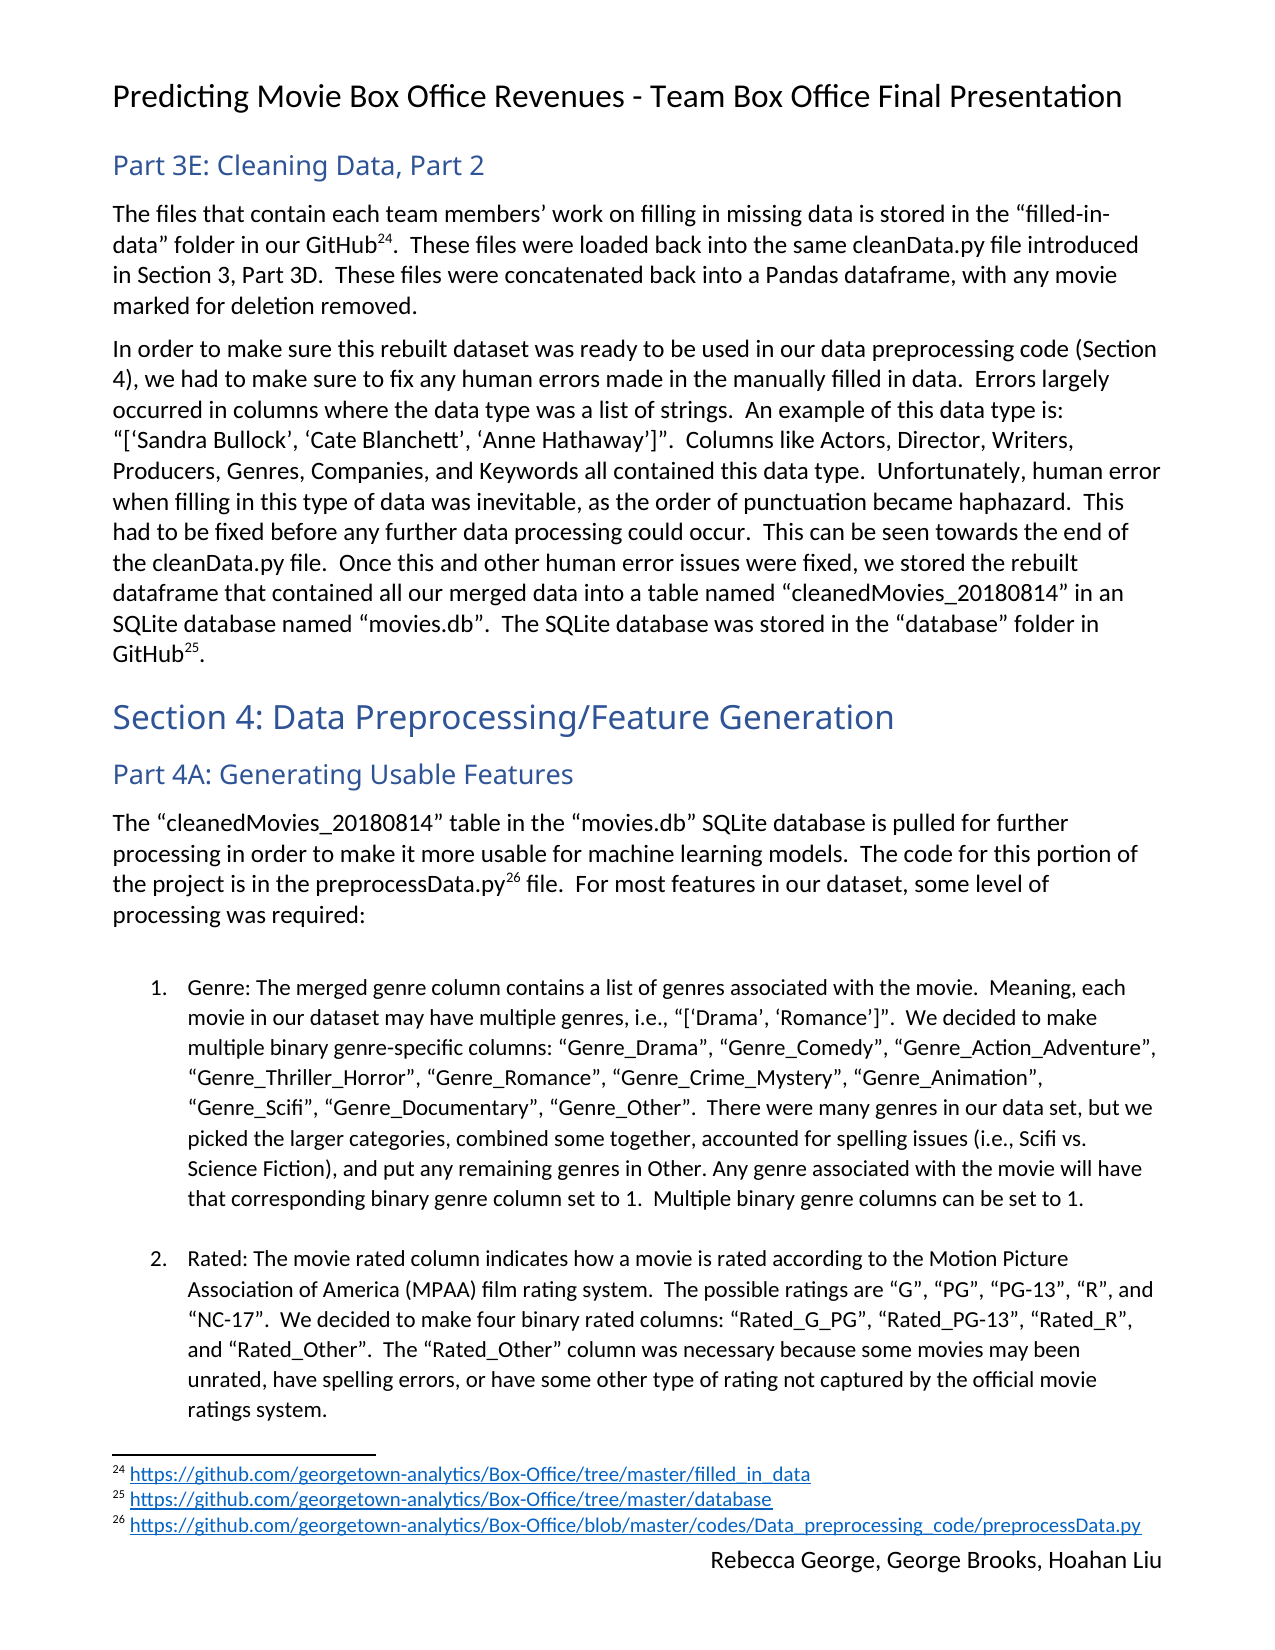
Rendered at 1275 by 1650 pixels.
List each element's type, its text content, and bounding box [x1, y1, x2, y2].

subtitle Part 3E: Cleaning Data, Part 2 [112, 146, 1162, 183]
subtitle Section 4: Data Preprocessing/Feature Generation [112, 694, 1162, 739]
text The files that contain each team members’ work on filling in missing data is stored in the “filled-in-data” folder in our GitHub. These files were loaded back into the same cleanData.py file introduced in Section 3, Part 3D. These files were concatenated back into a Pandas dataframe, with any movie marked for deletion removed. [112, 198, 1162, 321]
list Rated: The movie rated column indicates how a movie is rated according to the Motion Picture Association of America (MPAA) film rating system. The possible ratings are “G”, “PG”, “PG-13”, “R”, and “NC-17”. We decided to make four binary rated columns: “Rated_G_PG”, “Rated_PG-13”, “Rated_R”, and “Rated_Other”. The “Rated_Other” column was necessary because some movies may been unrated, have spelling errors, or have some other type of rating not captured by the official movie ratings system. [150, 1244, 1162, 1424]
text In order to make sure this rebuilt dataset was ready to be used in our data preprocessing code (Section 4), we had to make sure to fix any human errors made in the manually filled in data. Errors largely occurred in columns where the data type was a list of strings. An example of this data type is: “[‘Sandra Bullock’, ‘Cate Blanchett’, ‘Anne Hathaway’]”. Columns like Actors, Director, Writers, Producers, Genres, Companies, and Keywords all contained this data type. Unfortunately, human error when filling in this type of data was inevitable, as the order of punctuation became haphazard. This had to be fixed before any further data processing could occur. This can be seen towards the end of the cleanData.py file. Once this and other human error issues were fixed, we stored the rebuilt dataframe that contained all our merged data into a table named “cleanedMovies_20180814” in an SQLite database named “movies.db”. The SQLite database was stored in the “database” folder in GitHub. [112, 333, 1162, 669]
subtitle Part 4A: Generating Usable Features [112, 755, 1162, 792]
list Genre: The merged genre column contains a list of genres associated with the movie. Meaning, each movie in our dataset may have multiple genres, i.e., “[‘Drama’, ‘Romance’]”. We decided to make multiple binary genre-specific columns: “Genre_Drama”, “Genre_Comedy”, “Genre_Action_Adventure”, “Genre_Thriller_Horror”, “Genre_Romance”, “Genre_Crime_Mystery”, “Genre_Animation”, “Genre_Scifi”, “Genre_Documentary”, “Genre_Other”. There were many genres in our data set, but we picked the larger categories, combined some together, accounted for spelling issues (i.e., Scifi vs. Science Fiction), and put any remaining genres in Other. Any genre associated with the movie will have that corresponding binary genre column set to 1. Multiple binary genre columns can be set to 1. [150, 973, 1162, 1212]
text The “cleanedMovies_20180814” table in the “movies.db” SQLite database is pulled for further processing in order to make it more usable for machine learning models. The code for this portion of the project is in the preprocessData.py file. For most features in our dataset, some level of processing was required: [112, 808, 1162, 930]
